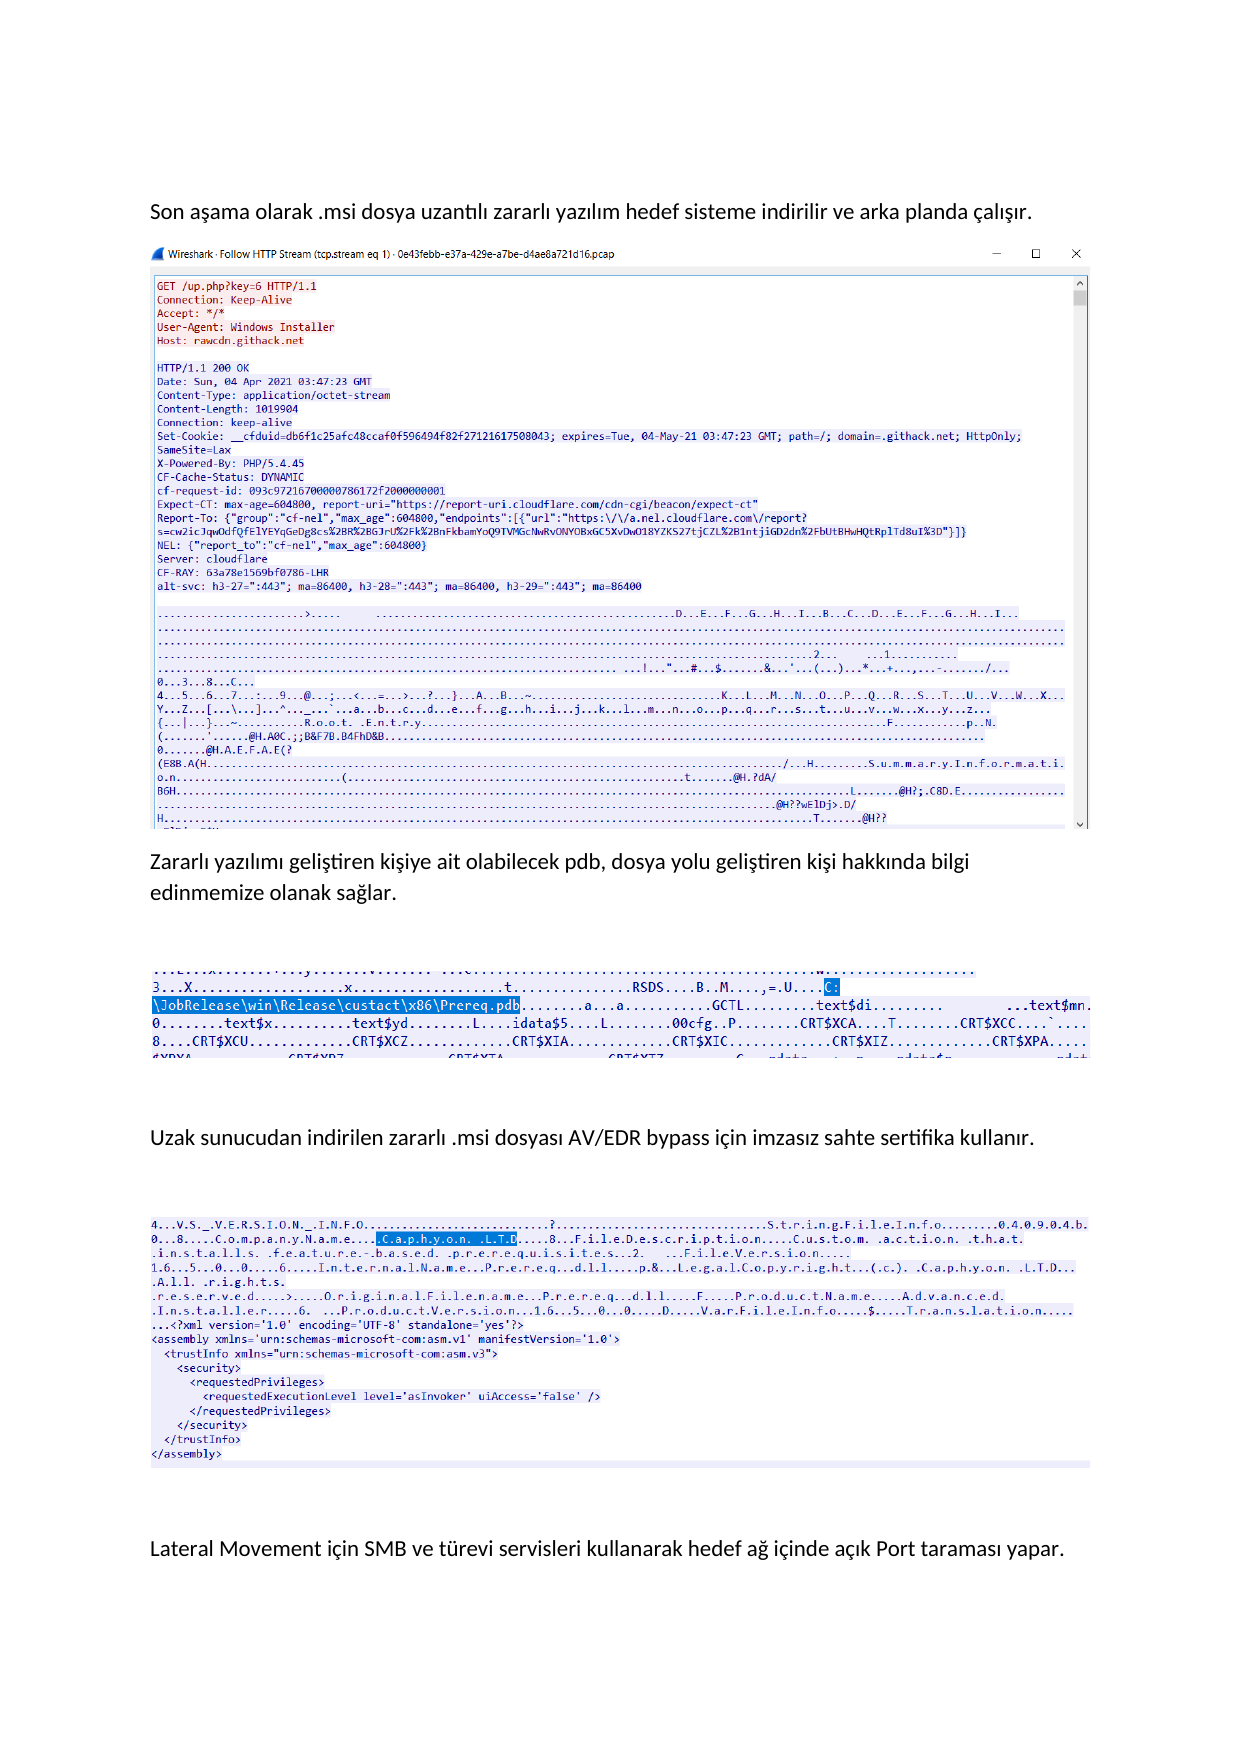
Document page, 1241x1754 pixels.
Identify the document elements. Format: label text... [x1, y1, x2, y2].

text Son aşama olarak .msi dosya uzantılı zararlı yazılım hedef sisteme indirilir ve arka planda çalışır. [150, 197, 1090, 225]
picture [150, 971, 1091, 1058]
text Uzak sunucudan indirilen zararlı .msi dosyası AV/EDR bypass için imzasız sahte sertifika kullanır. [150, 1123, 1090, 1151]
picture [150, 243, 1091, 829]
picture [150, 1217, 1091, 1468]
text Lateral Movement için SMB ve türevi servisleri kullanarak hedef ağ içinde açık Port taraması yapar. [150, 1534, 1090, 1562]
text Zararlı yazılımı geliştiren kişiye ait olabilecek pdb, dosya yolu geliştiren kişi hakkında bilgi edinmemize olanak sağlar. [150, 847, 1090, 906]
